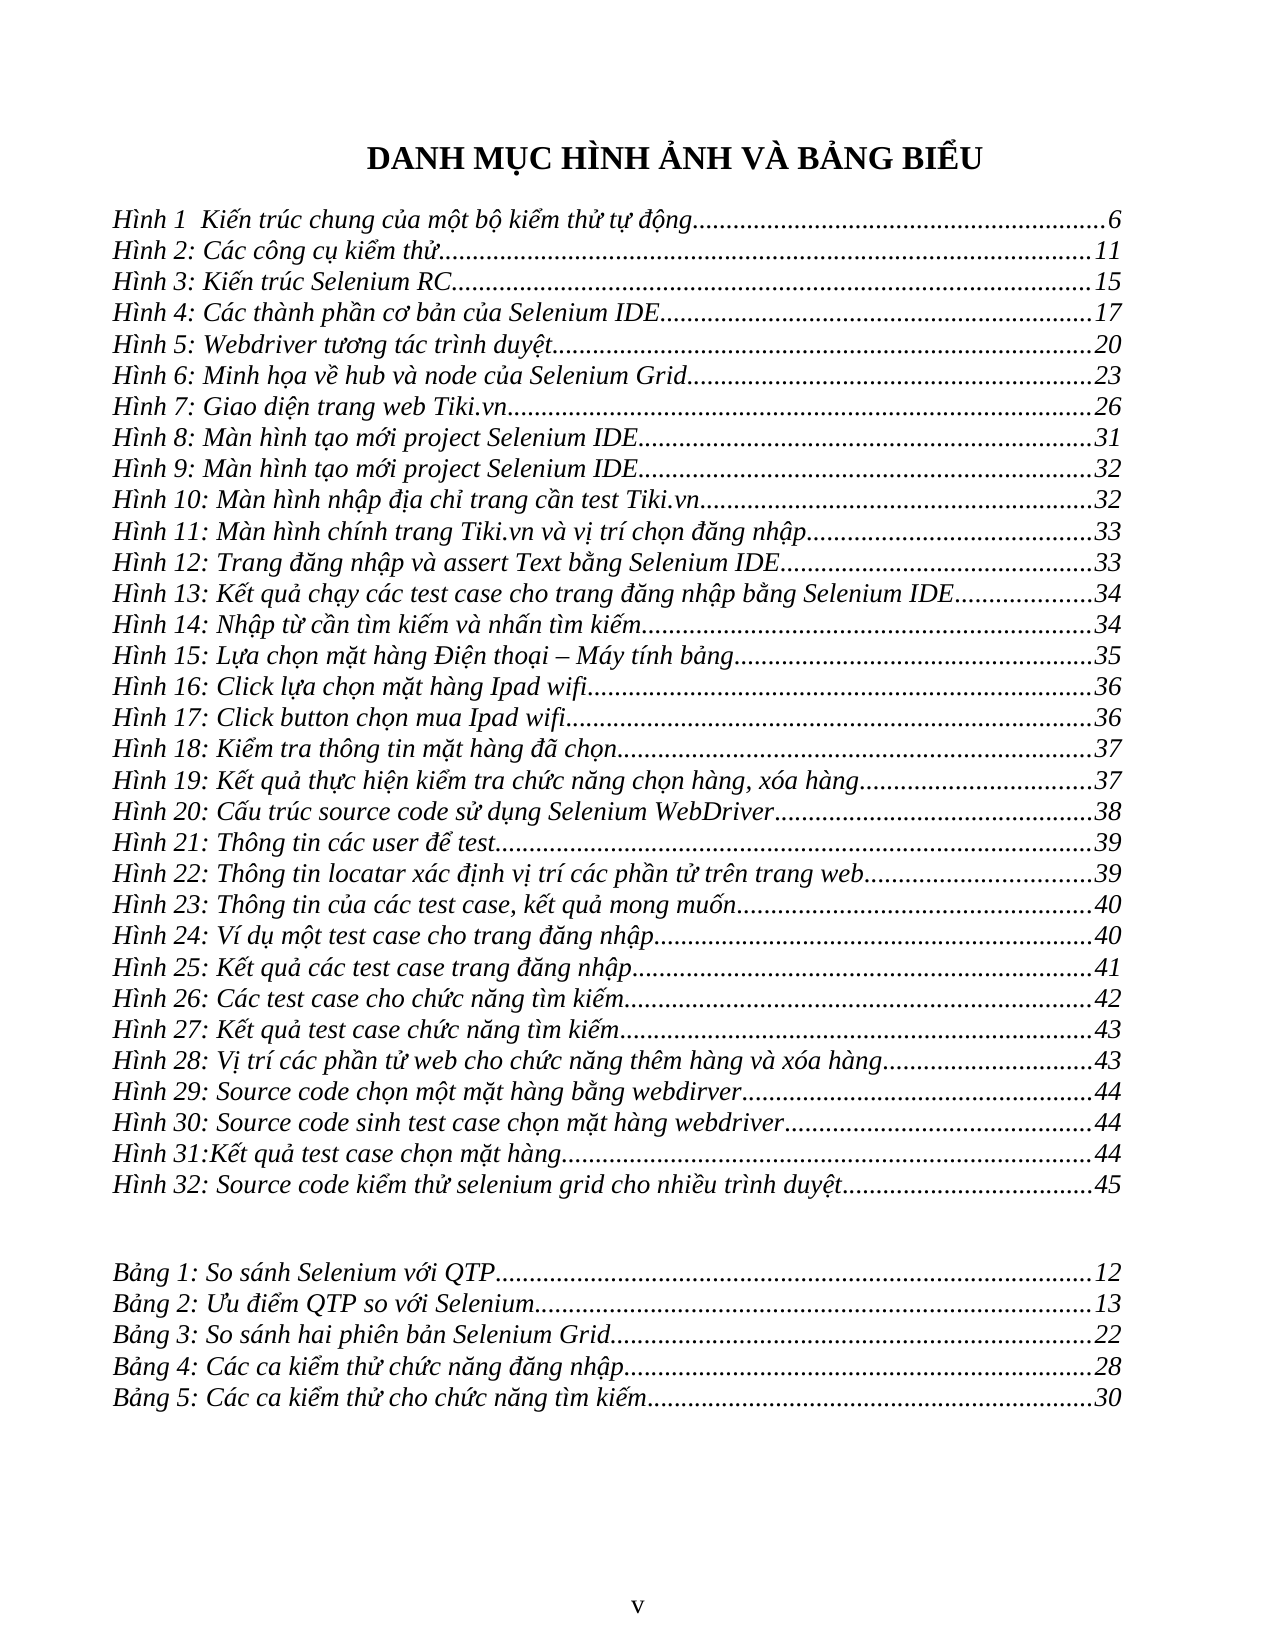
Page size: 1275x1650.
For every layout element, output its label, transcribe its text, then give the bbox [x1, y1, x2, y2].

text Hình 17: Click button chọn mua Ipad wifi 36 [112, 701, 1125, 733]
text Hình 27: Kết quả test case chức năng tìm kiếm 43 [112, 1013, 1125, 1044]
text Hình 29: Source code chọn một mặt hàng bằng webdirver 44 [112, 1075, 1125, 1106]
text Hình 24: Ví dụ một test case cho trang đăng nhập 40 [112, 919, 1125, 951]
text Hình 12: Trang đăng nhập và assert Text bằng Selenium IDE 33 [112, 546, 1125, 577]
text Bảng 1: So sánh Selenium với QTP 12 [112, 1256, 1125, 1287]
text Hình 31:Kết quả test case chọn mặt hàng 44 [112, 1137, 1125, 1169]
text Bảng 5: Các ca kiểm thử cho chức năng tìm kiếm 30 [112, 1381, 1125, 1412]
text DANH MỤC HÌNH ẢNH VÀ BẢNG BIỂU [225, 138, 1125, 177]
text Hình 7: Giao diện trang web Tiki.vn 26 [112, 390, 1125, 421]
text Hình 5: Webdriver tương tác trình duyệt 20 [112, 328, 1125, 359]
text Hình 32: Source code kiểm thử selenium grid cho nhiều trình duyệt 45 [112, 1169, 1125, 1200]
text Hình 26: Các test case cho chức năng tìm kiếm 42 [112, 982, 1125, 1013]
text Hình 23: Thông tin của các test case, kết quả mong muốn 40 [112, 888, 1125, 919]
text Hình 21: Thông tin các user để test 39 [112, 826, 1125, 857]
text Hình 19: Kết quả thực hiện kiểm tra chức năng chọn hàng, xóa hàng 37 [112, 764, 1125, 795]
text Bảng 4: Các ca kiểm thử chức năng đăng nhập 28 [112, 1350, 1125, 1381]
text Hình 9: Màn hình tạo mới project Selenium IDE 32 [112, 452, 1125, 483]
text Hình 8: Màn hình tạo mới project Selenium IDE 31 [112, 421, 1125, 452]
text Hình 16: Click lựa chọn mặt hàng Ipad wifi 36 [112, 670, 1125, 701]
text Hình 10: Màn hình nhập địa chỉ trang cần test Tiki.vn 32 [112, 483, 1125, 514]
text Hình 20: Cấu trúc source code sử dụng Selenium WebDriver 38 [112, 795, 1125, 826]
text Hình 6: Minh họa về hub và node của Selenium Grid 23 [112, 359, 1125, 390]
text Hình 11: Màn hình chính trang Tiki.vn và vị trí chọn đăng nhập 33 [112, 514, 1125, 546]
text Hình 3: Kiến trúc Selenium RC 15 [112, 265, 1125, 297]
text Hình 28: Vị trí các phần tử web cho chức năng thêm hàng và xóa hàng 43 [112, 1044, 1125, 1075]
text Bảng 2: Ưu điểm QTP so với Selenium 13 [112, 1287, 1125, 1319]
text Hình 22: Thông tin locatar xác định vị trí các phần tử trên trang web 39 [112, 857, 1125, 888]
text Hình 14: Nhập từ cần tìm kiếm và nhấn tìm kiếm 34 [112, 608, 1125, 639]
text Hình 18: Kiểm tra thông tin mặt hàng đã chọn 37 [112, 733, 1125, 764]
text Hình 4: Các thành phần cơ bản của Selenium IDE 17 [112, 297, 1125, 328]
text Bảng 3: So sánh hai phiên bản Selenium Grid 22 [112, 1319, 1125, 1350]
text Hình 30: Source code sinh test case chọn mặt hàng webdriver 44 [112, 1106, 1125, 1137]
text Hình 15: Lựa chọn mặt hàng Điện thoại – Máy tính bảng 35 [112, 639, 1125, 670]
text Hình 13: Kết quả chạy các test case cho trang đăng nhập bằng Selenium IDE 34 [112, 577, 1125, 608]
text Hình 1 Kiến trúc chung của một bộ kiểm thử tự động. 6 [112, 203, 1125, 234]
text Hình 25: Kết quả các test case trang đăng nhập 41 [112, 951, 1125, 982]
text Hình 2: Các công cụ kiểm thử 11 [112, 234, 1125, 265]
